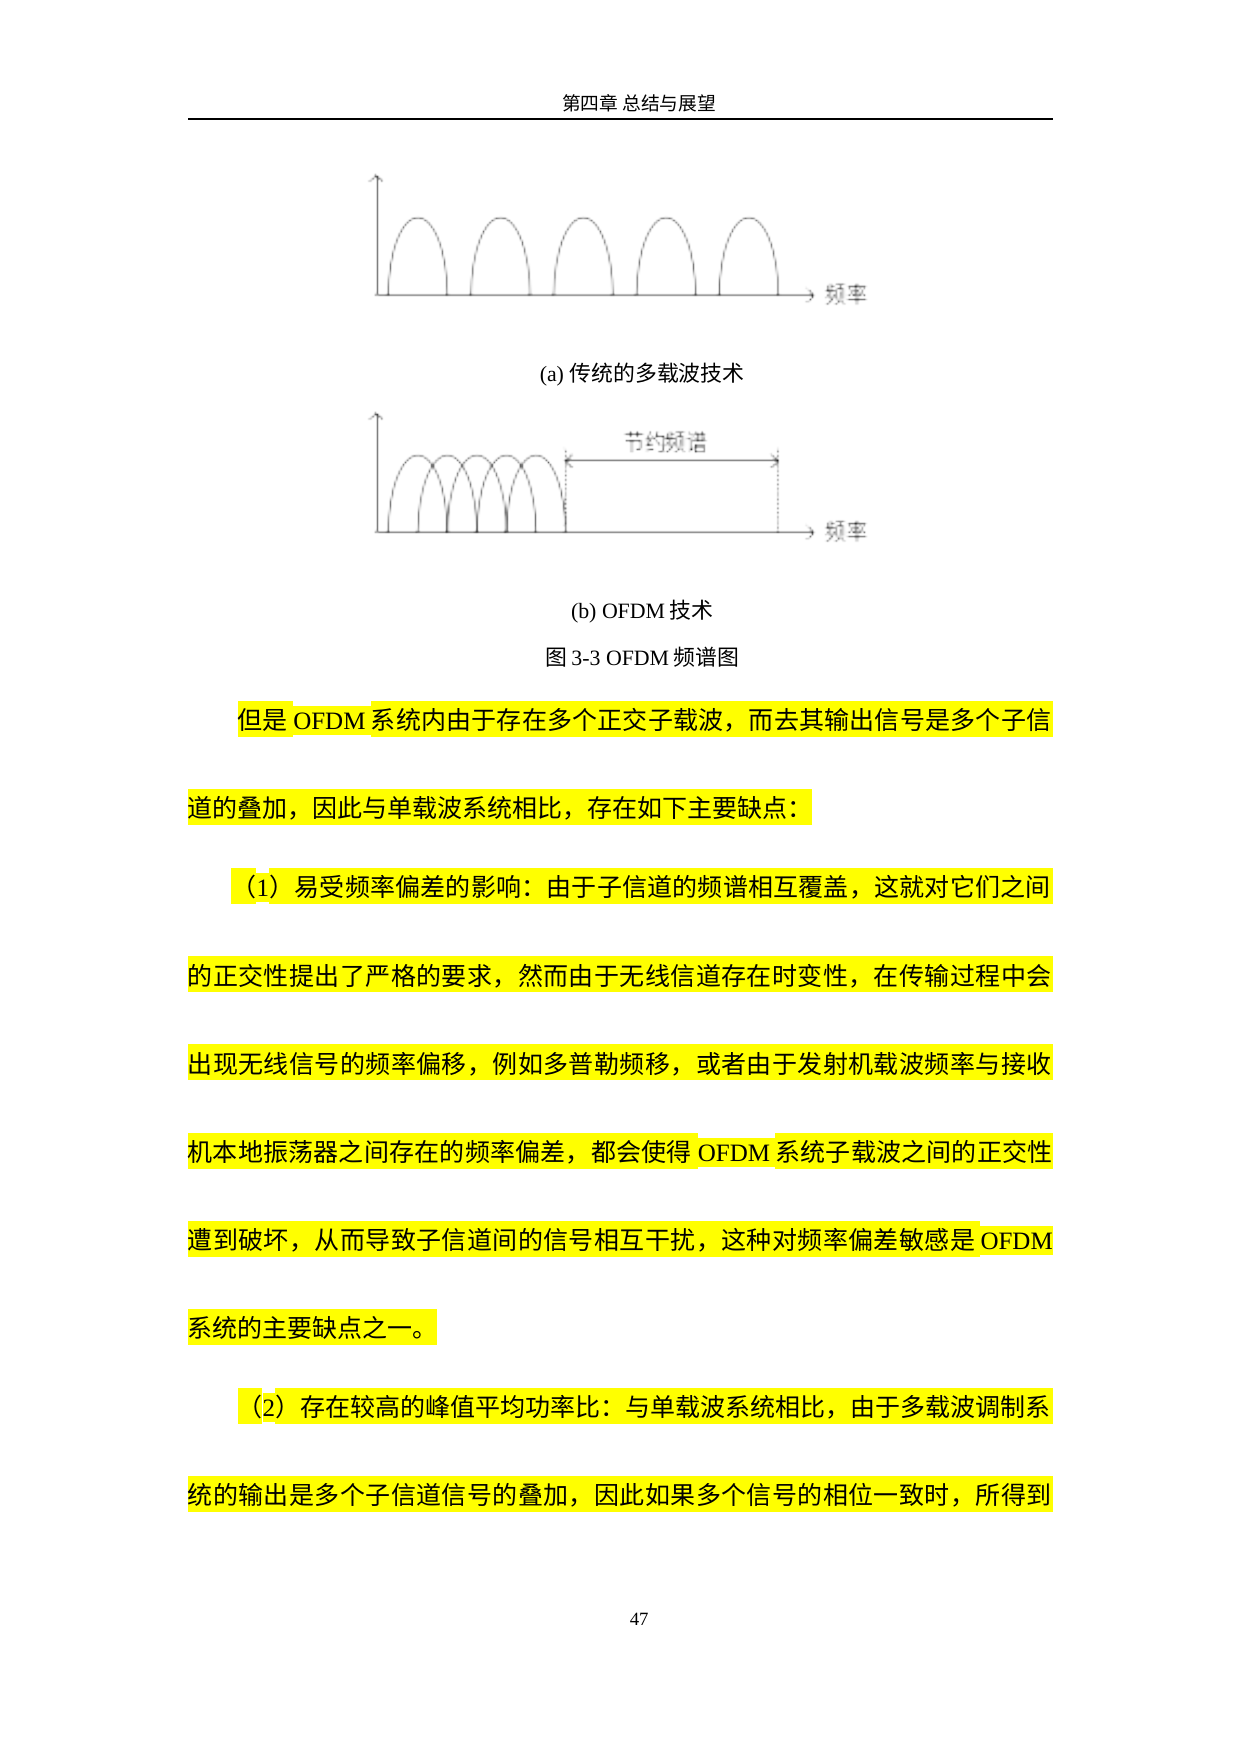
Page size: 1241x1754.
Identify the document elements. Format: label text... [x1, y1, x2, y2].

text 但是OFDM系统内由于存在多个正交子载波，而去其输出信号是多个子信道的叠加，因此与单载波系统相比，存在如下主要缺点： [187, 685, 1053, 841]
subtitle 图3-3 OFDM频谱图 [187, 638, 1053, 672]
subtitle (b) OFDM技术 [187, 592, 1053, 626]
text （1）易受频率偏差的影响：由于子信道的频谱相互覆盖，这就对它们之间的正交性提出了严格的要求，然而由于无线信道存在时变性，在传输过程中会出现无线信号的频率偏移，例如多普勒频移，或者由于发射机载波频率与接收机本地振荡器之间存在的频率偏差，都会使得OFDM系统子载波之间的正交性遭到破坏，从而导致子信道间的信号相互干扰，这种对频率偏差敏感是OFDM系统的主要缺点之一。 [187, 852, 1053, 1361]
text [187, 1372, 1053, 1528]
subtitle (a) 传统的多载波技术 [187, 355, 1053, 389]
